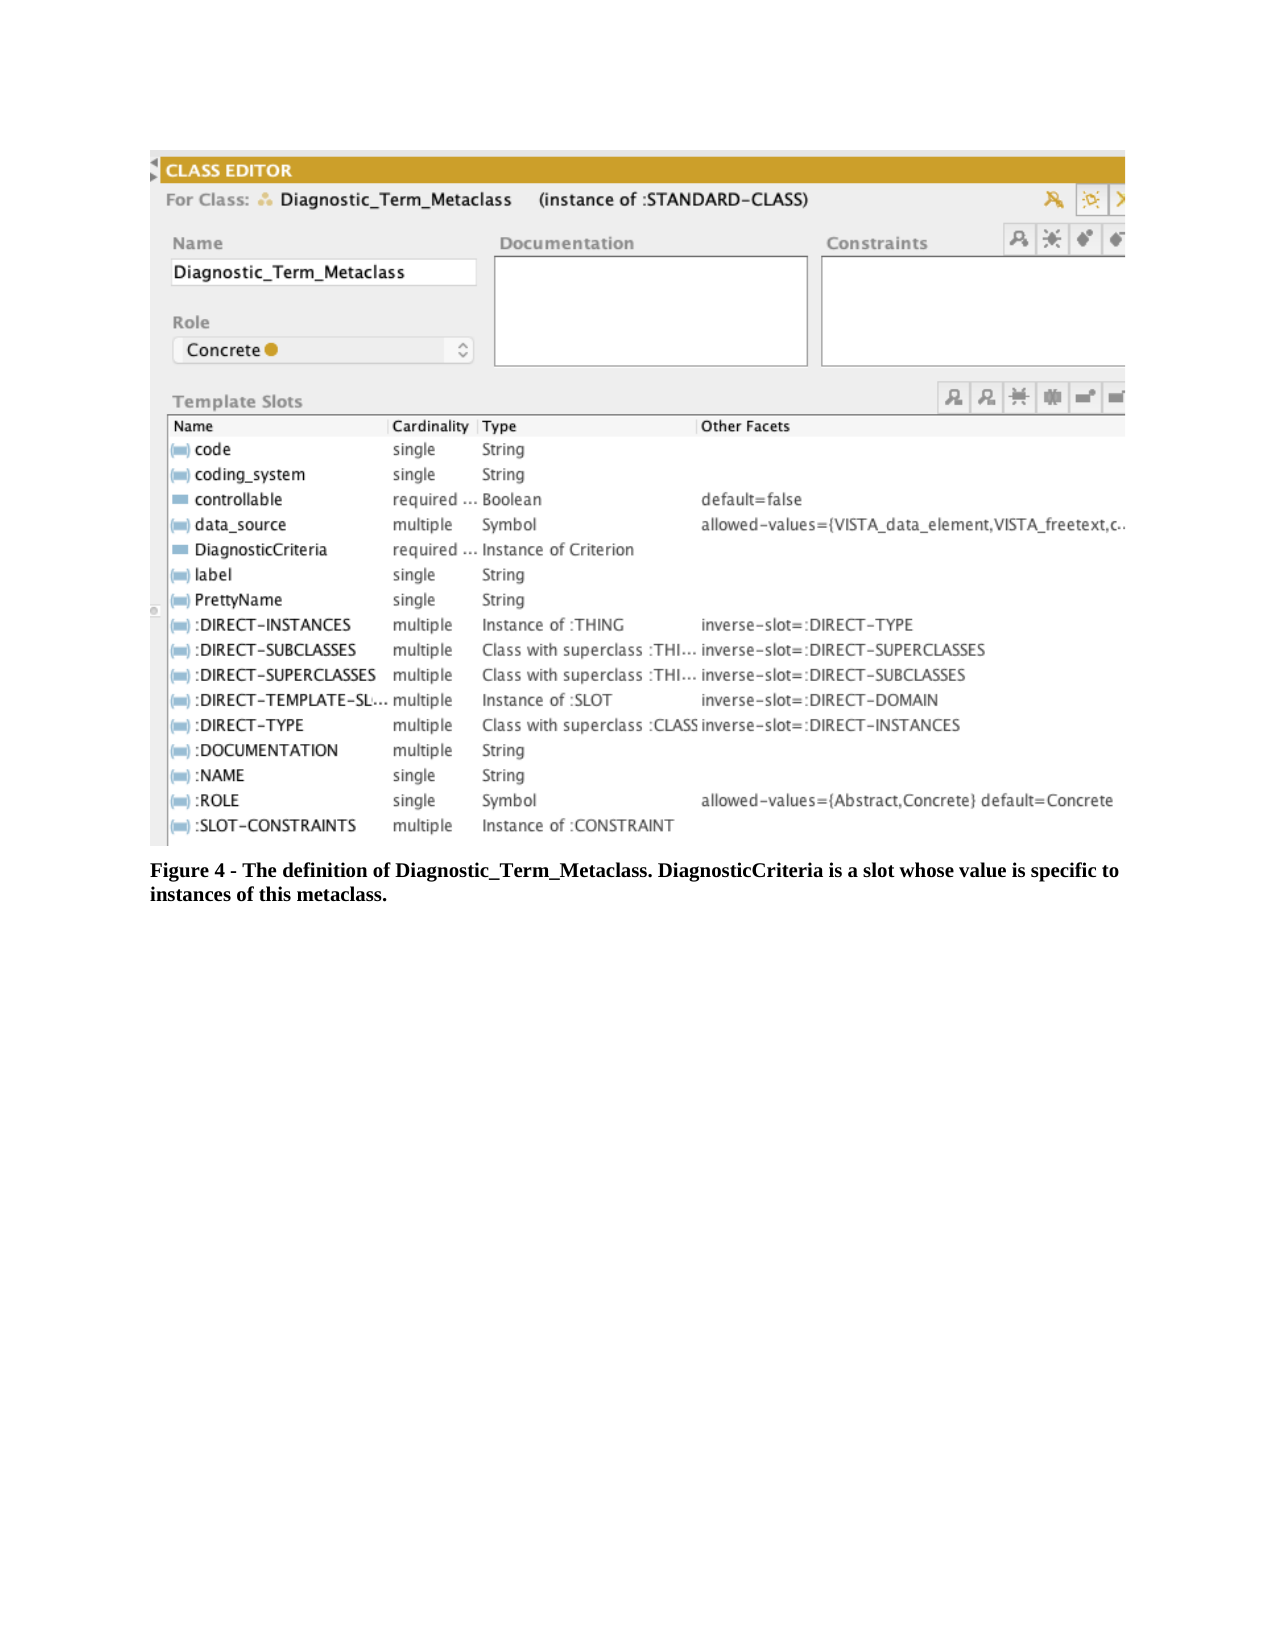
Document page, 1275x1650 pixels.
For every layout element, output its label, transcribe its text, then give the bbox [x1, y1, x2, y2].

picture [150, 150, 1125, 846]
text Figure 4 - The definition of Diagnostic_Term_Metaclass. DiagnosticCriteria is a slot whose value is specific to instances of this metaclass. [150, 858, 1125, 906]
